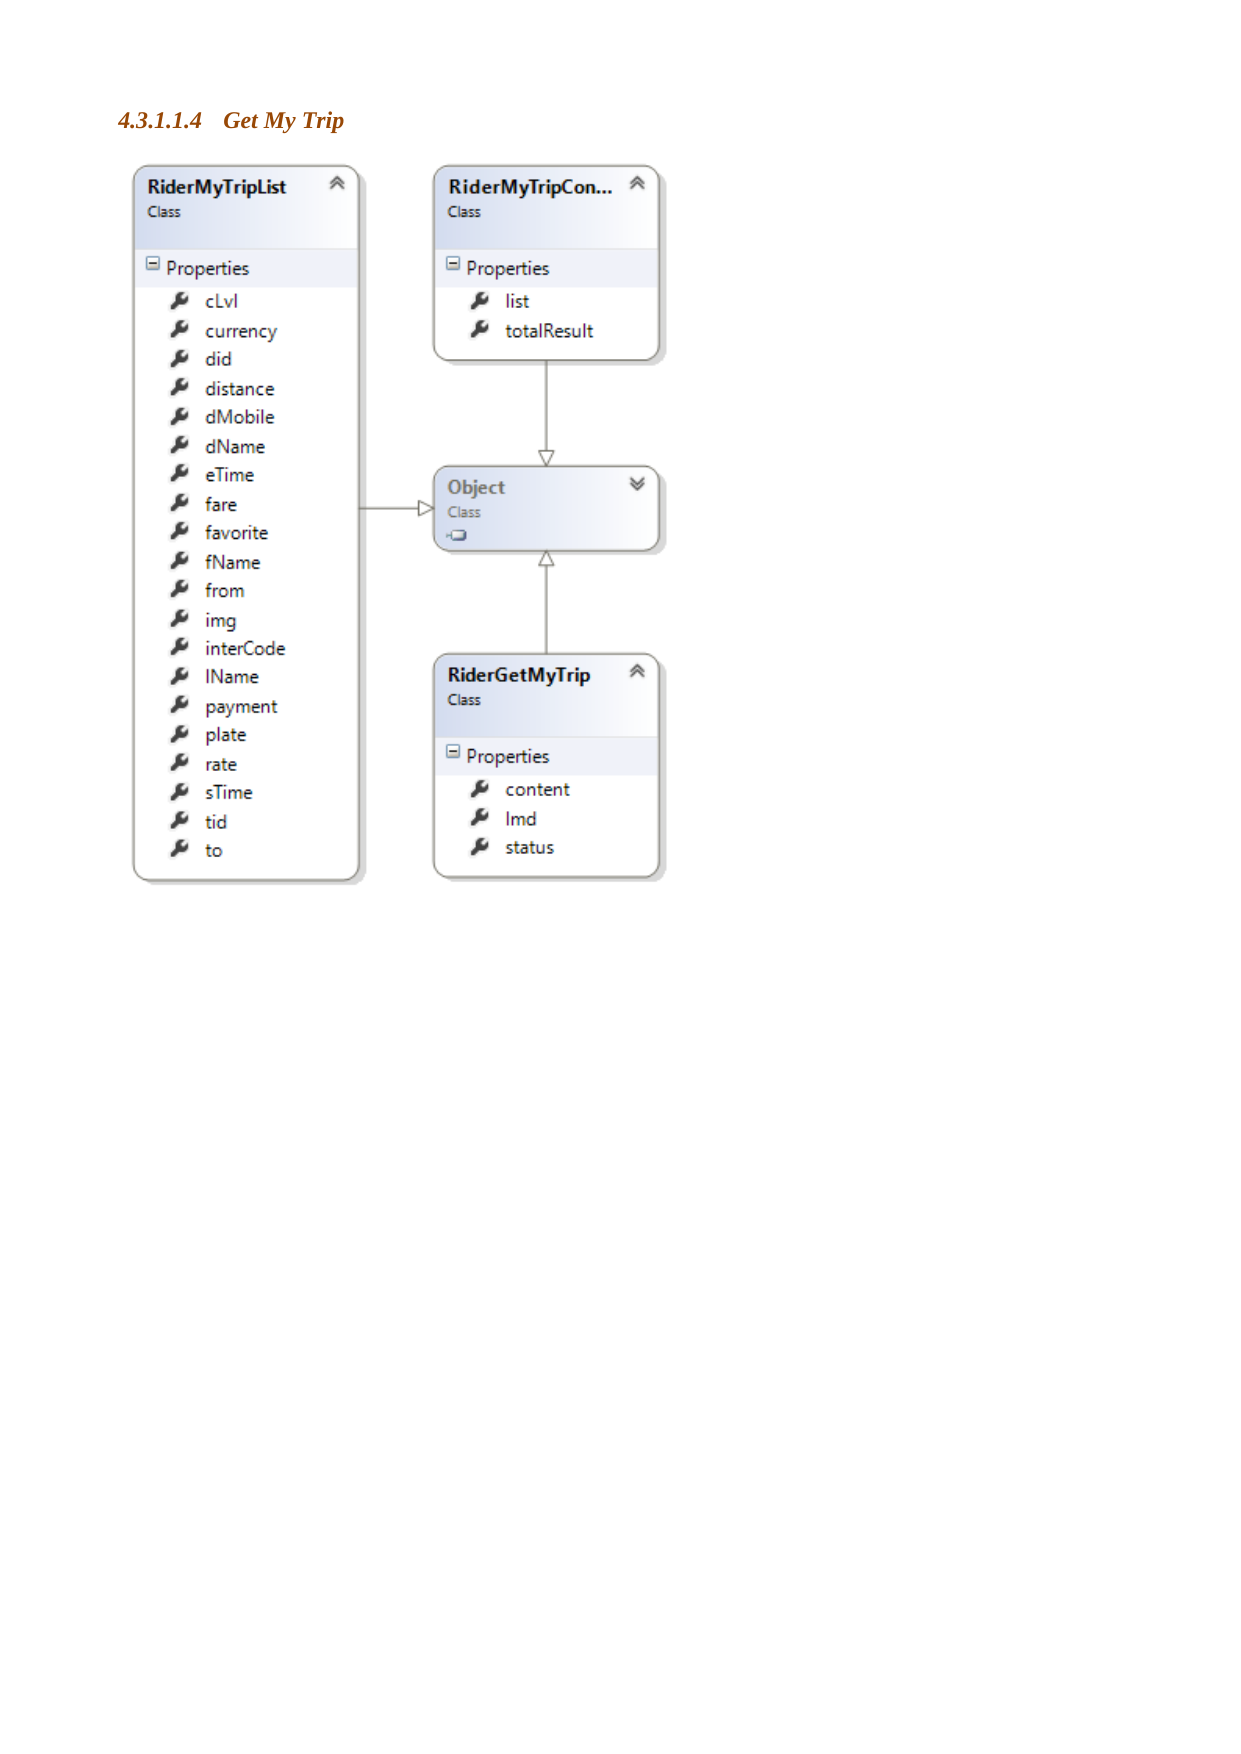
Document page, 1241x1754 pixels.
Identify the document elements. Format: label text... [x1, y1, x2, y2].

subtitle Get My Trip [118, 106, 1122, 134]
picture [118, 150, 673, 893]
